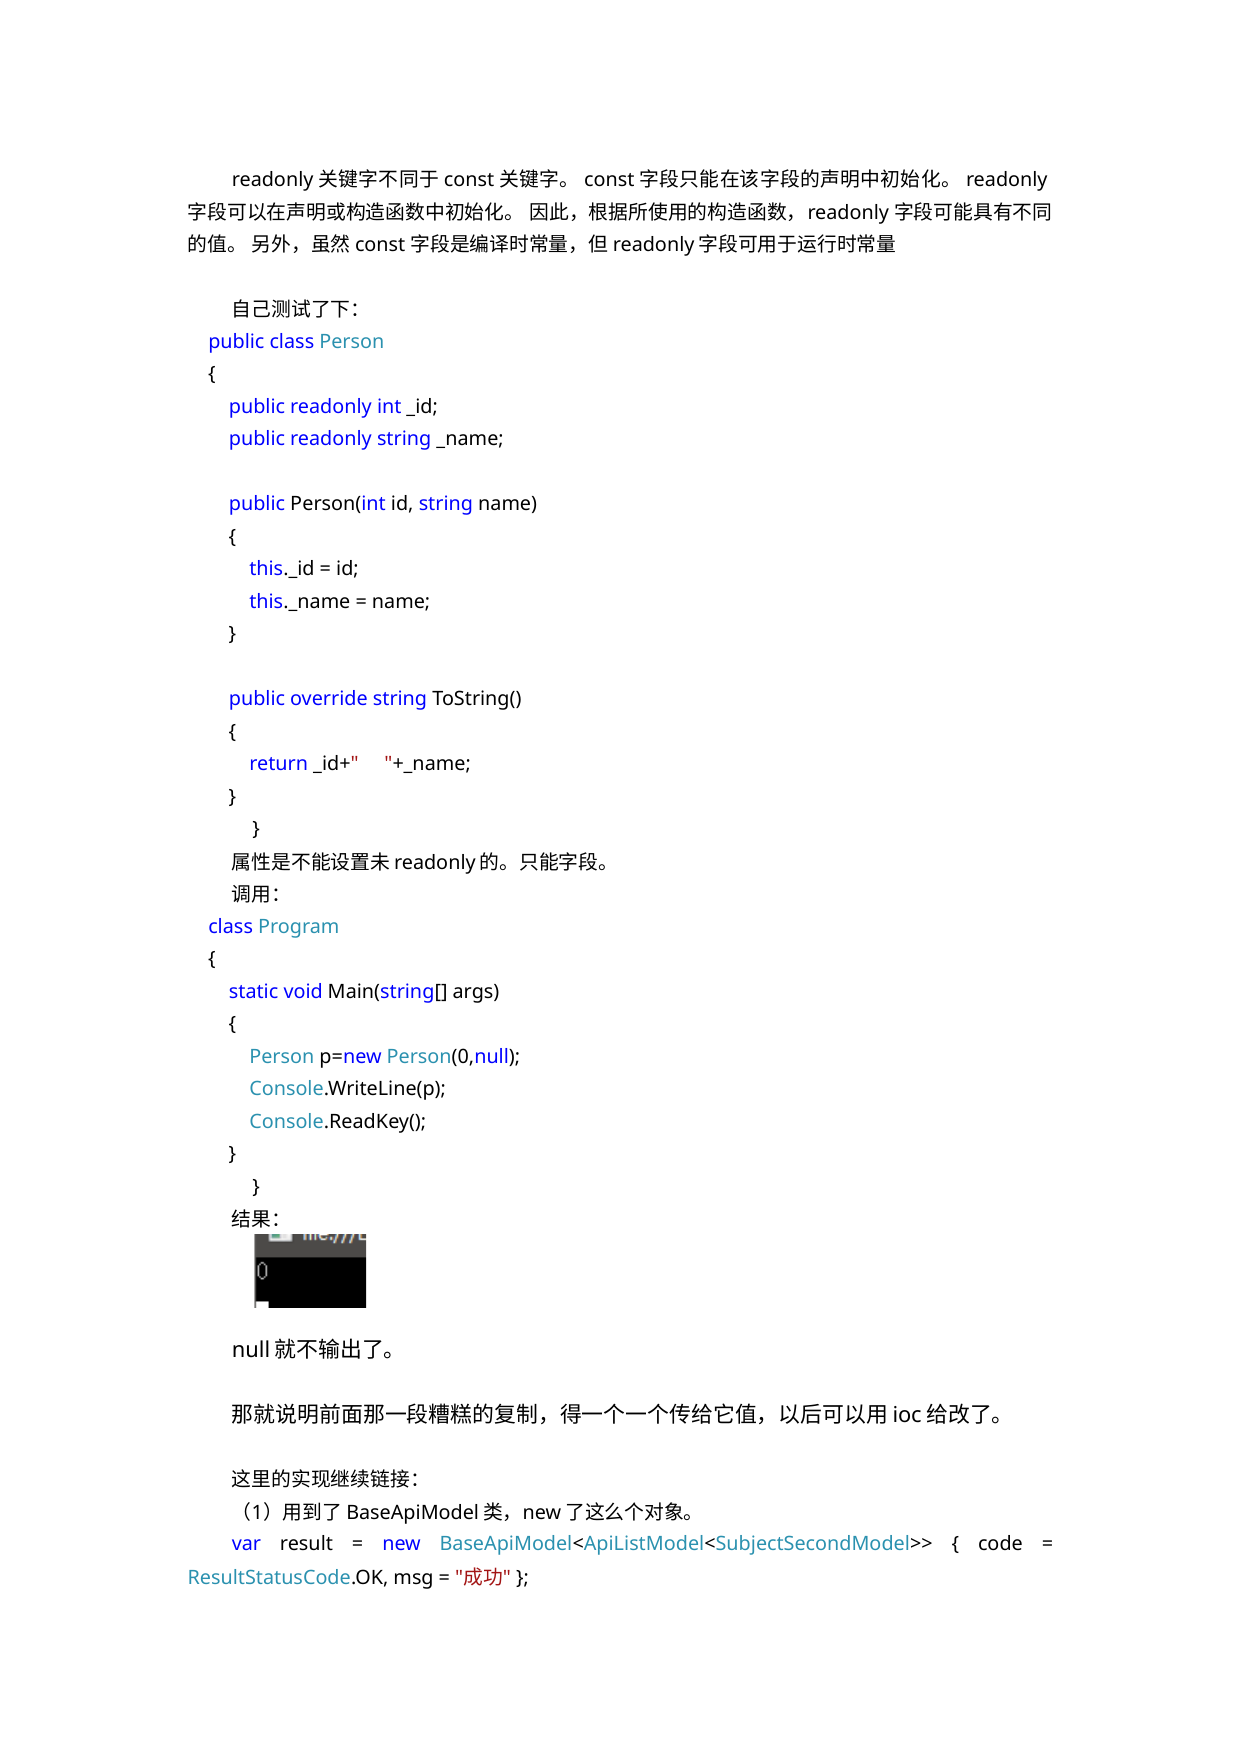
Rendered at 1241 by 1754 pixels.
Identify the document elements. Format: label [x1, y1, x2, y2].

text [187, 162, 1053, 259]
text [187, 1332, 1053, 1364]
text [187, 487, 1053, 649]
picture [231, 1234, 367, 1308]
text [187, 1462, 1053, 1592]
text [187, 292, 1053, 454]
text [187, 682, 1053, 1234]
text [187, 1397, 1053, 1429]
